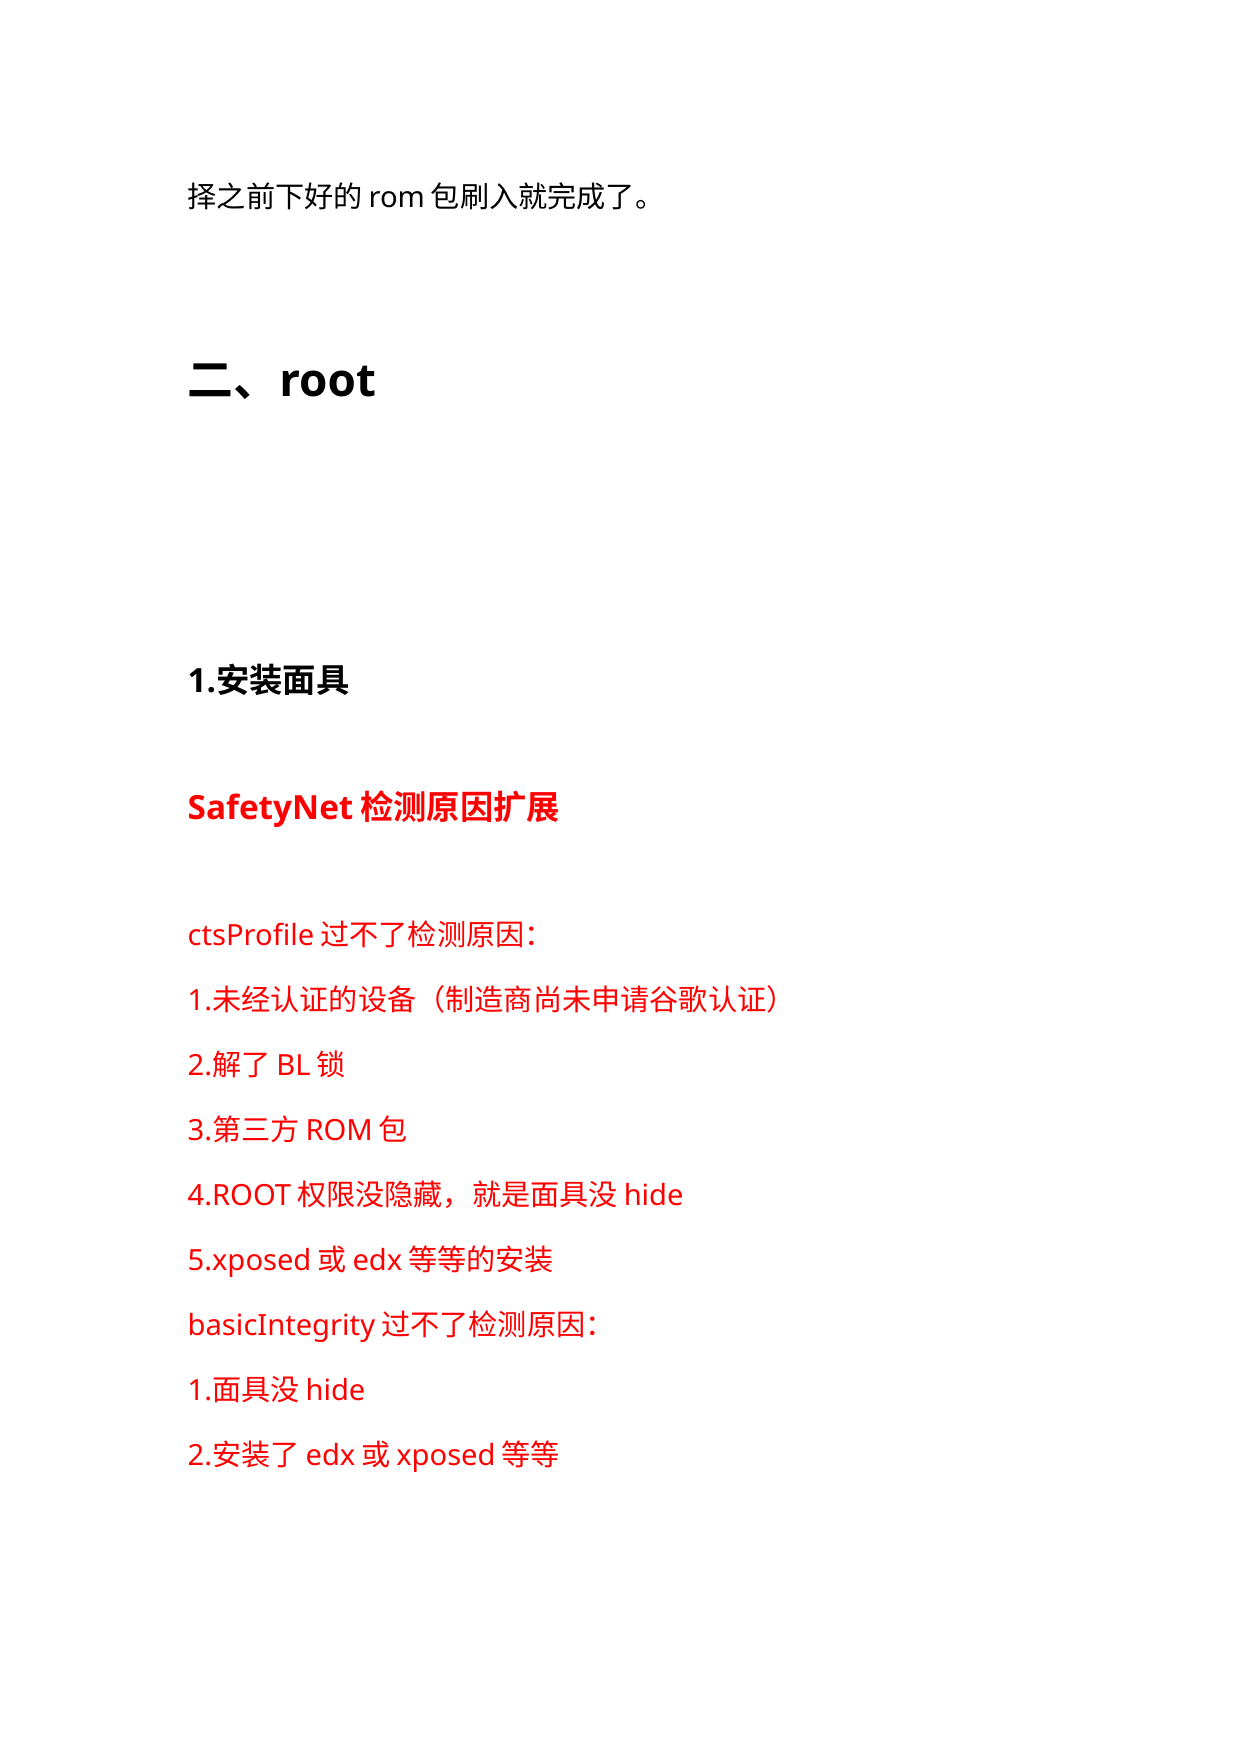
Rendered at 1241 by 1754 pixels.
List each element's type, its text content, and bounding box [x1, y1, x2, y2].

text 1.未经认证的设备（制造商尚未申请谷歌认证） [187, 965, 1053, 1030]
subtitle 1.安装面具 [187, 645, 1053, 710]
text 2.安装了edx或xposed等等 [187, 1420, 1053, 1485]
subtitle 二、root [187, 327, 1053, 425]
text ctsProfile过不了检测原因： [187, 900, 1053, 965]
text 4.ROOT权限没隐藏，就是面具没hide [187, 1160, 1053, 1225]
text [187, 162, 1053, 227]
text 1.面具没hide [187, 1355, 1053, 1420]
text basicIntegrity过不了检测原因： [187, 1290, 1053, 1355]
text 5.xposed或edx等等的安装 [187, 1225, 1053, 1290]
text 3.第三方ROM包 [187, 1095, 1053, 1160]
text 2.解了BL锁 [187, 1030, 1053, 1095]
subtitle SafetyNet检测原因扩展 [187, 772, 1053, 837]
